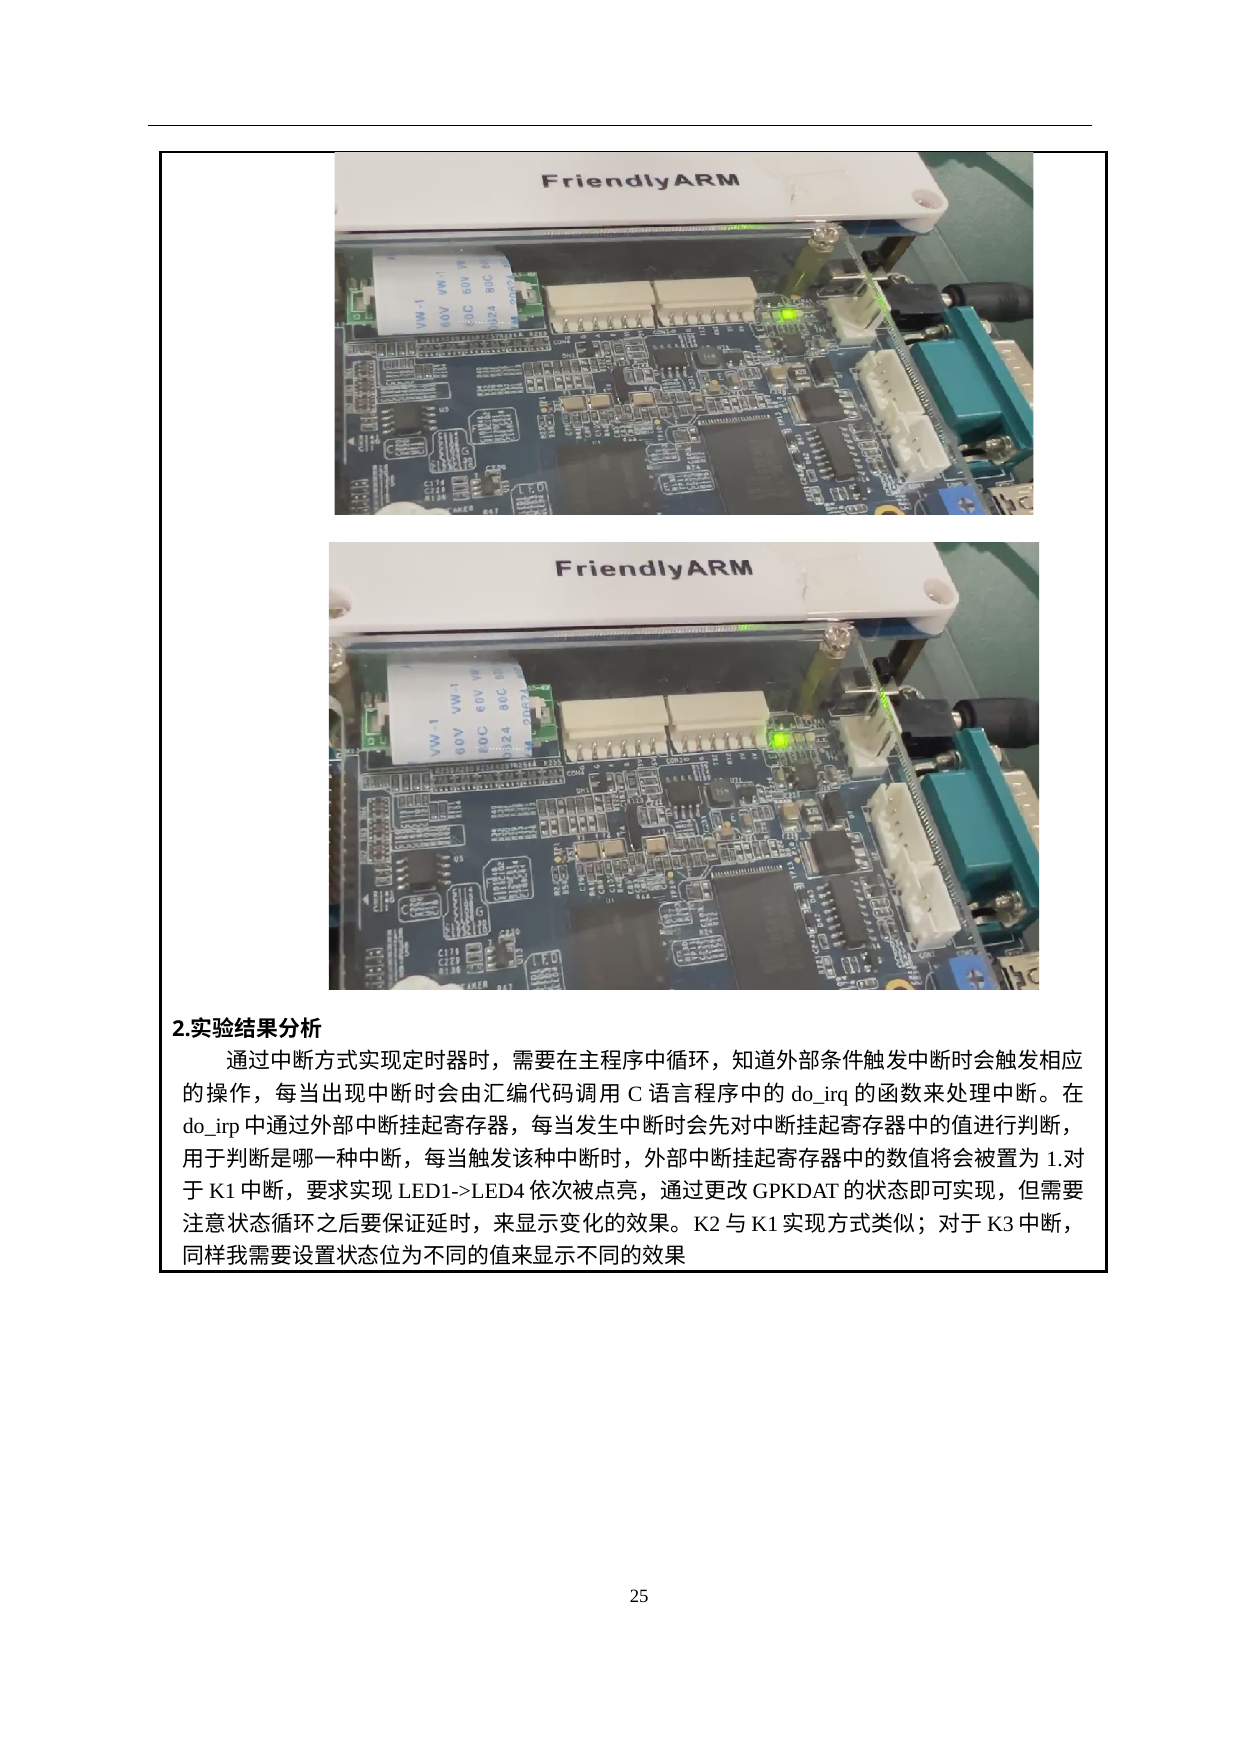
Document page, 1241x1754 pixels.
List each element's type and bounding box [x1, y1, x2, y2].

picture [334, 152, 1034, 515]
picture [328, 542, 1040, 990]
table_cell [162, 153, 1105, 1270]
